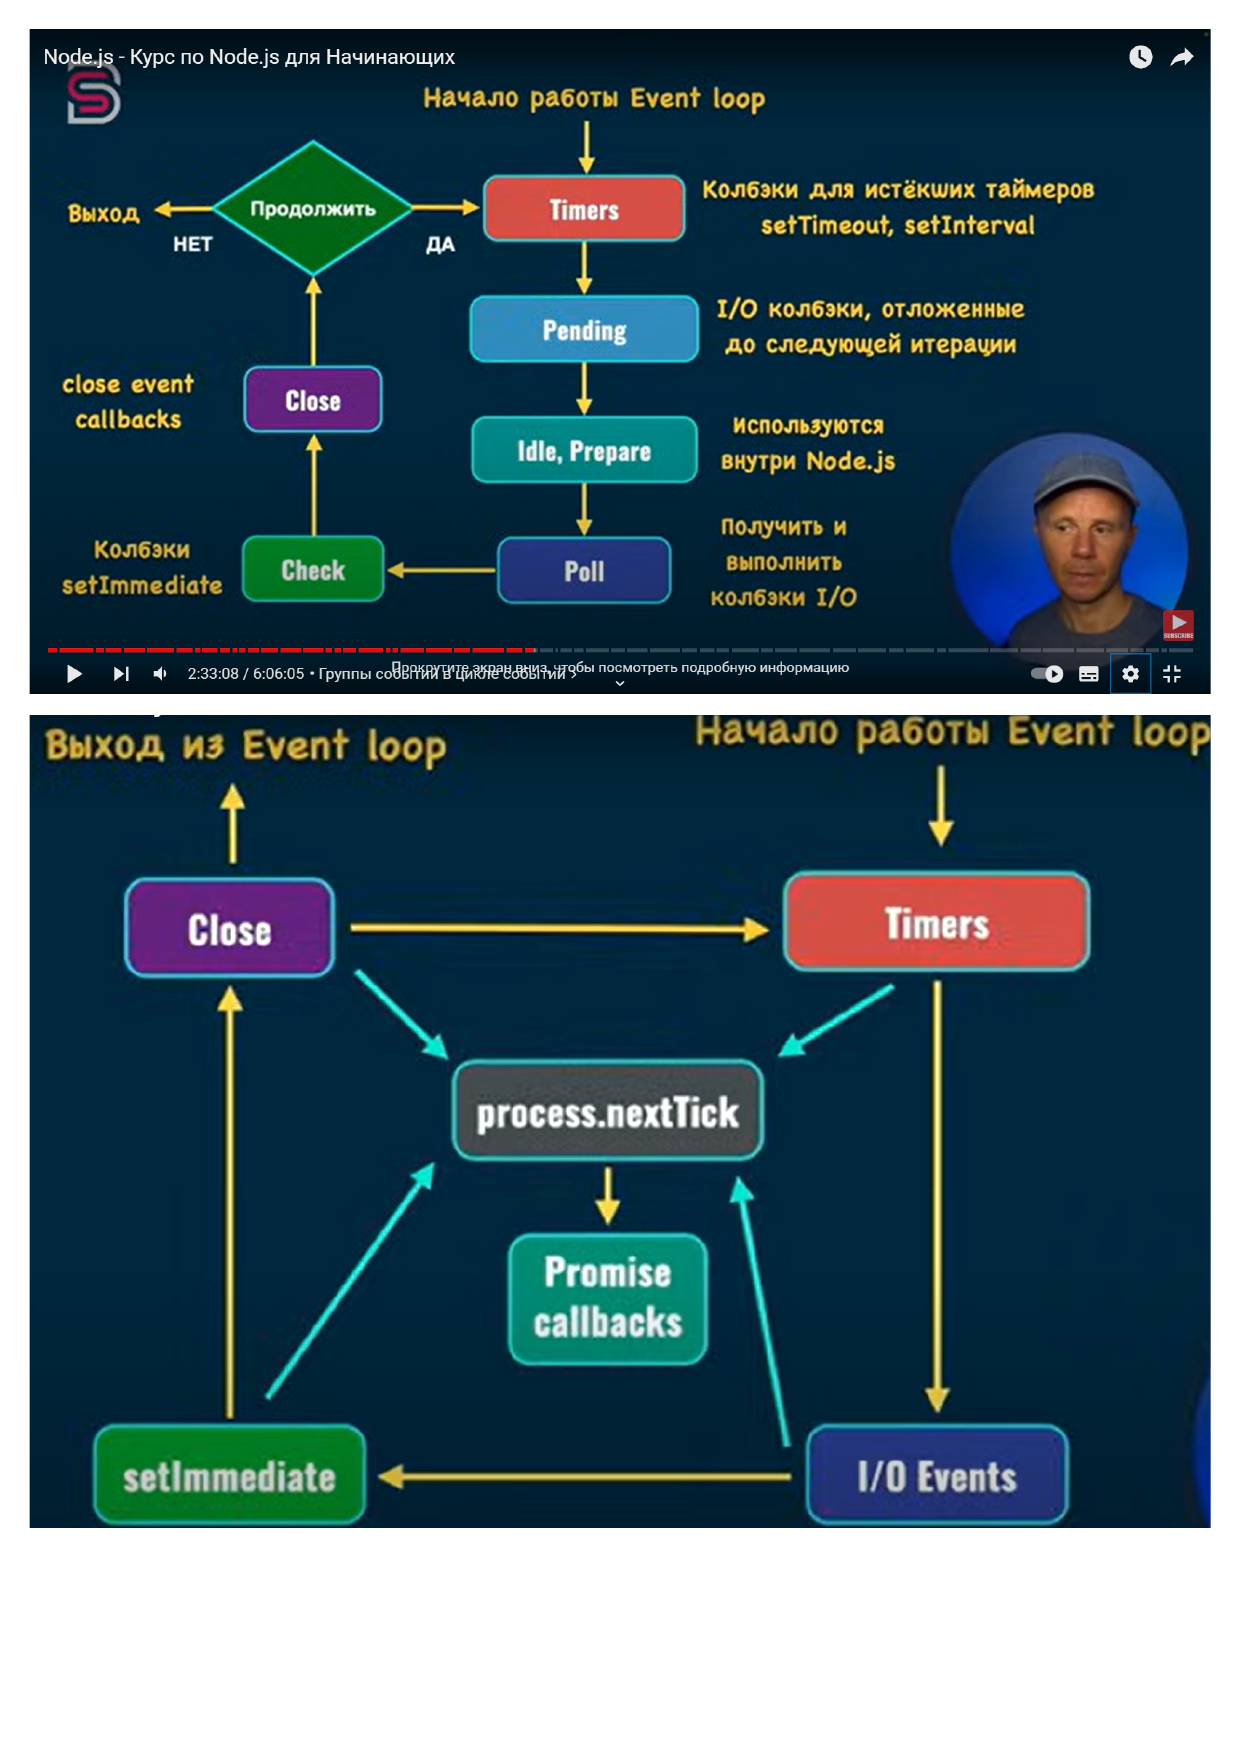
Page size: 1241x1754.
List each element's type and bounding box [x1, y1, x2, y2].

picture [29, 29, 1211, 694]
picture [29, 715, 1211, 1528]
